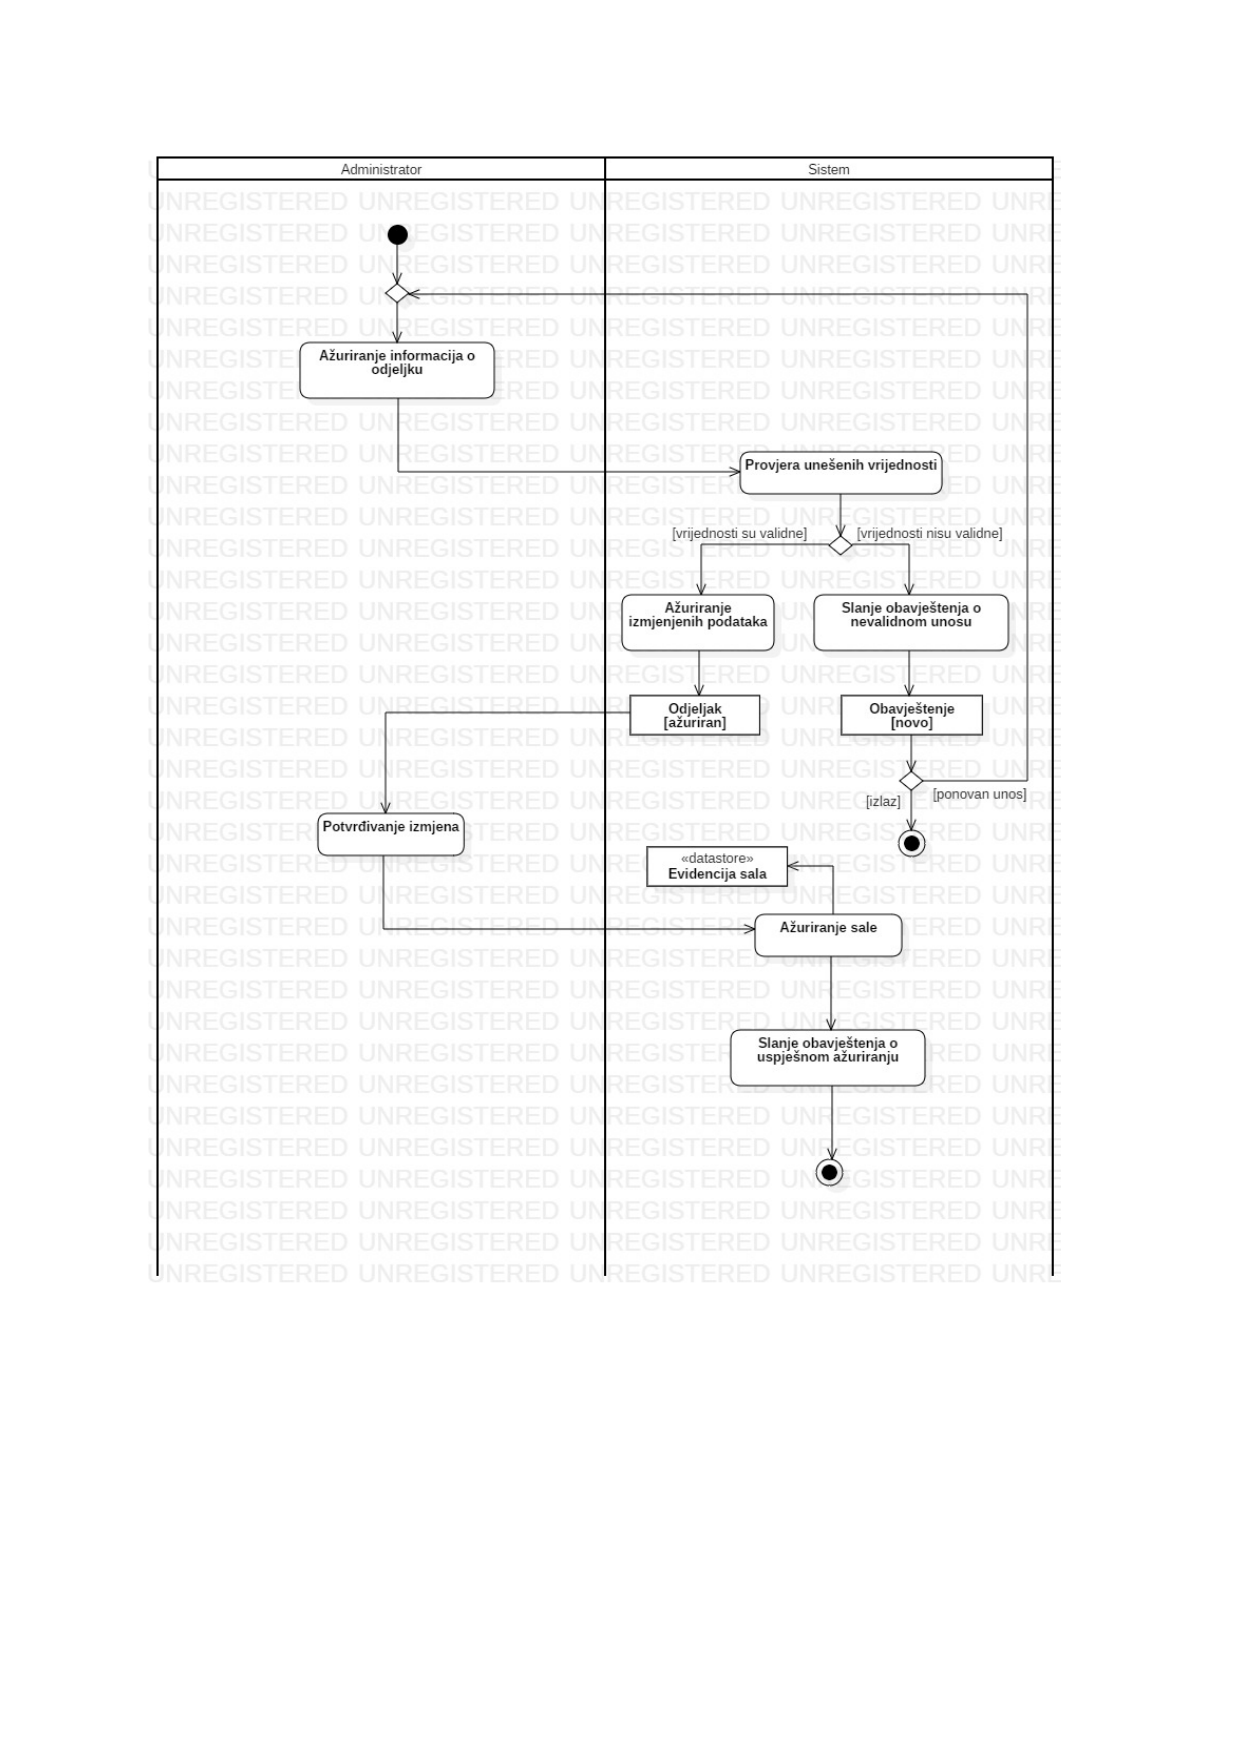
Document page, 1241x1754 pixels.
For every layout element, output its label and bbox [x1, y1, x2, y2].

picture [147, 147, 1061, 1283]
